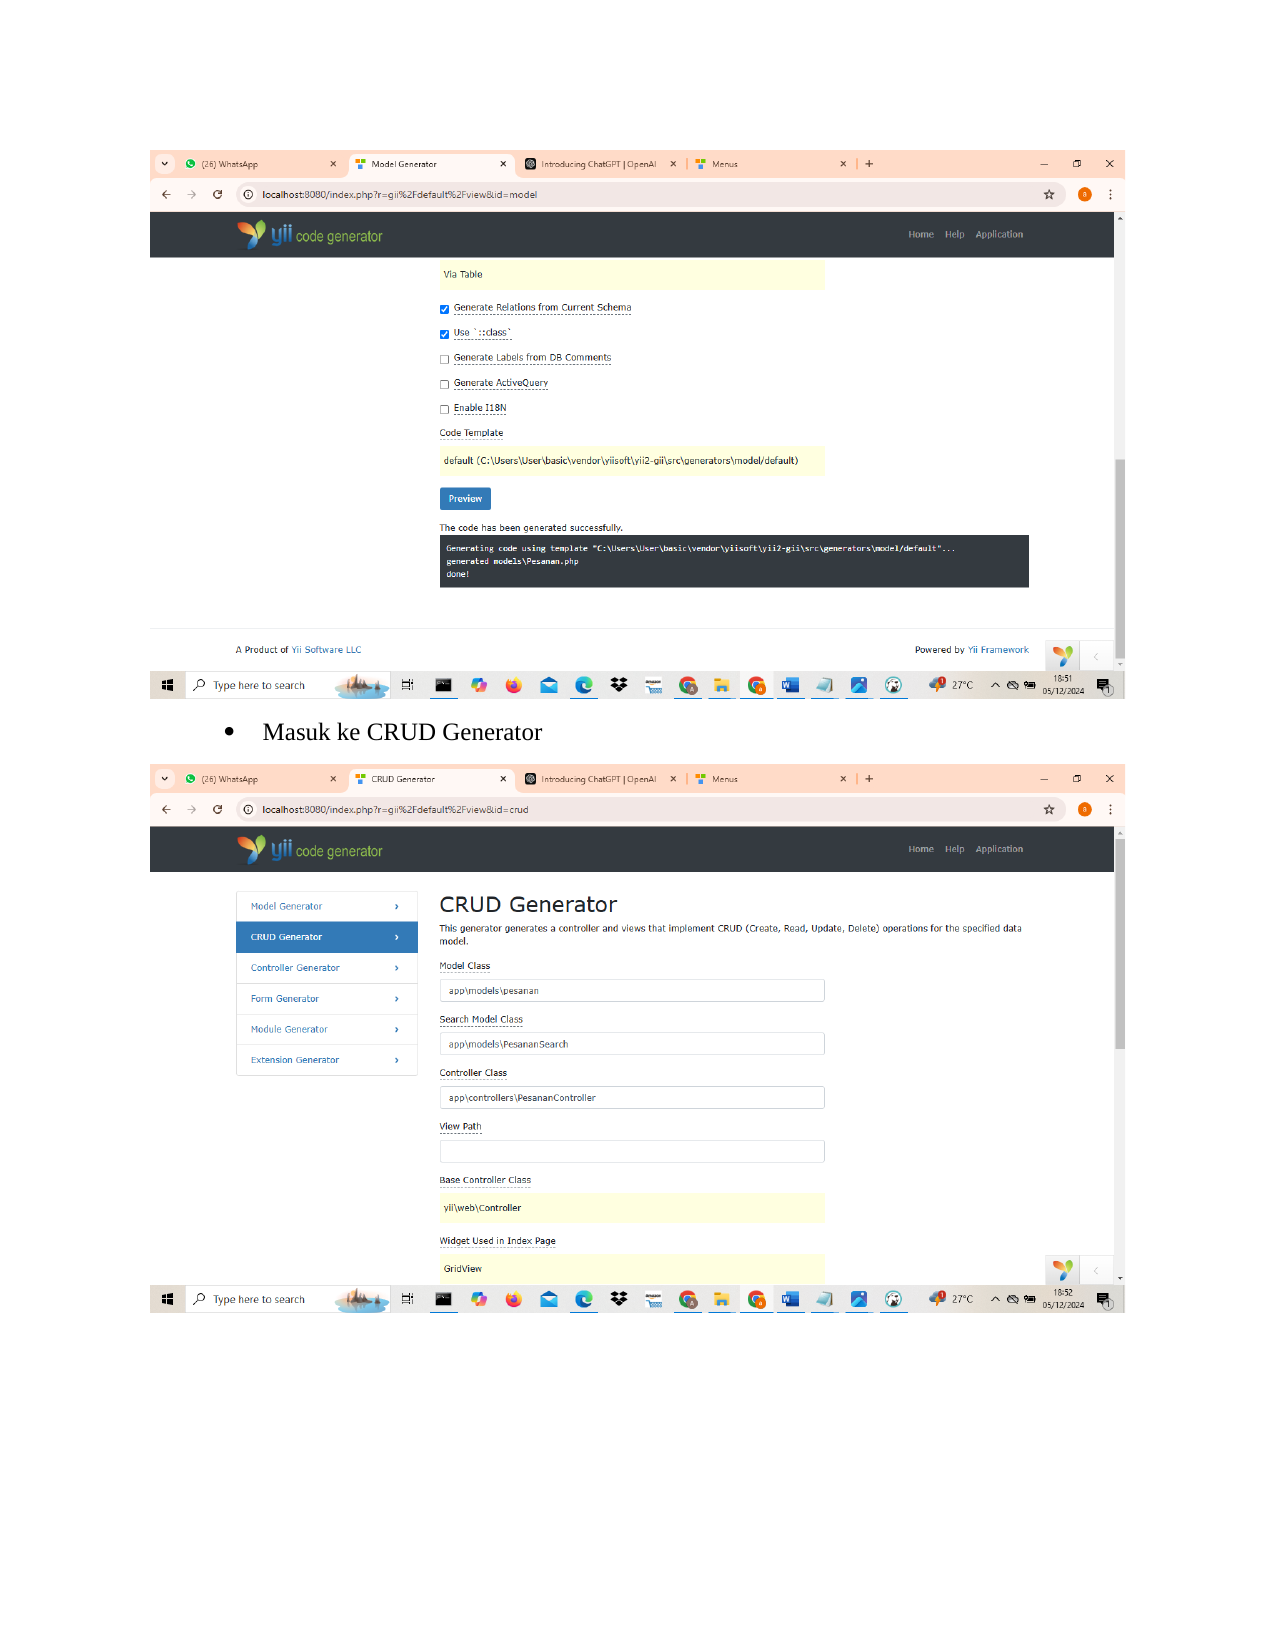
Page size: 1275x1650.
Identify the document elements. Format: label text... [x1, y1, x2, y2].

list Masuk ke CRUD Generator [225, 717, 1125, 746]
picture [150, 764, 1125, 1313]
picture [150, 150, 1125, 699]
